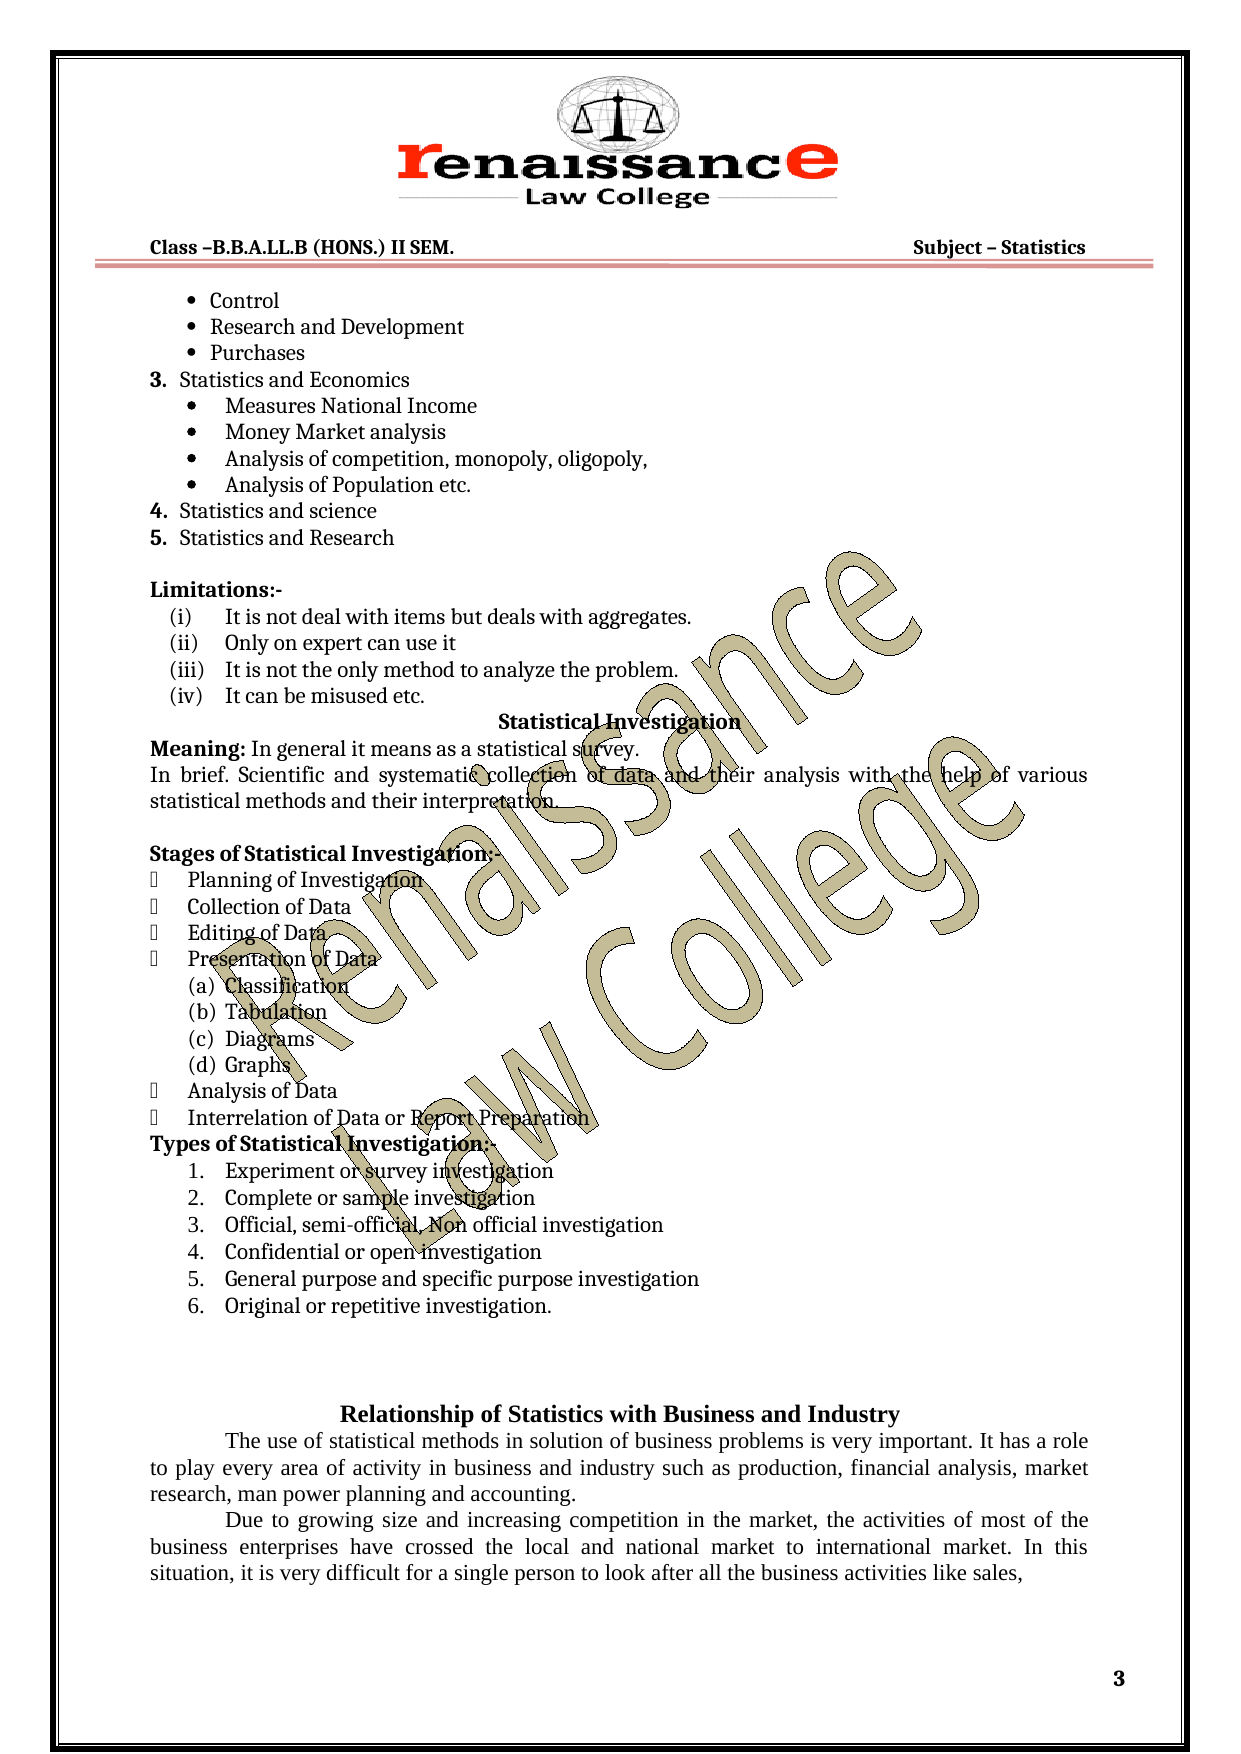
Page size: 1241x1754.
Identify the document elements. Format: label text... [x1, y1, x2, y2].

text Meaning: In general it means as a statistical survey. [150, 735, 1090, 762]
list Diagrams [187, 1025, 1090, 1052]
list Presentation of Data [150, 946, 1090, 973]
list Original or repetitive investigation. [187, 1292, 1090, 1319]
picture [374, 75, 866, 209]
text Relationship of Statistics with Business and Industry [150, 1399, 1090, 1427]
list General purpose and specific purpose investigation [187, 1265, 1090, 1292]
text Statistical Investigation [150, 709, 1090, 735]
text Limitations:- [150, 577, 1090, 604]
list Statistics and science [150, 498, 1090, 524]
text Types of Statistical Investigation:- [150, 1131, 1090, 1157]
text The use of statistical methods in solution of business problems is very important. It has a role to play every area of activity in business and industry such as production, financial analysis, market research, man power planning and accounting. [150, 1427, 1090, 1506]
list Measures National Income [187, 393, 1090, 419]
list It is not deal with items but deals with aggregates. [169, 604, 1090, 630]
list Money Market analysis [187, 419, 1090, 446]
list Planning of Investigation [150, 867, 1090, 893]
list It is not the only method to analyze the problem. [169, 656, 1090, 683]
list Editing of Data [150, 920, 1090, 946]
list Analysis of Data [150, 1078, 1090, 1104]
list Control [187, 287, 1090, 314]
list Statistics and Economics [150, 366, 1090, 393]
list It can be misused etc. [169, 683, 1090, 709]
list Interrelation of Data or Report Preparation [150, 1104, 1090, 1131]
list Official, semi-official, Non official investigation [187, 1211, 1090, 1238]
list Analysis of competition, monopoly, oligopoly, [187, 446, 1090, 472]
list Only on expert can use it [169, 630, 1090, 656]
text In brief. Scientific and systematic collection of data and their analysis with the help of various statistical methods and their interpretation. [150, 762, 1090, 814]
list Complete or sample investigation [187, 1184, 1090, 1211]
list Tabulation [187, 999, 1090, 1025]
text Due to growing size and increasing competition in the market, the activities of most of the business enterprises have crossed the local and national market to international market. In this situation, it is very difficult for a single person to look after all the business activities like sales, [150, 1506, 1090, 1586]
list Classification [187, 973, 1090, 999]
list Purchases [187, 340, 1090, 366]
list Experiment or survey investigation [187, 1157, 1090, 1184]
text Stages of Statistical Investigation:- [150, 841, 1090, 867]
list Graphs [187, 1052, 1090, 1078]
list Statistics and Research [150, 524, 1090, 551]
list Collection of Data [150, 893, 1090, 920]
list Research and Development [187, 314, 1090, 340]
list Confidential or open investigation [187, 1238, 1090, 1265]
list Analysis of Population etc. [187, 472, 1090, 498]
